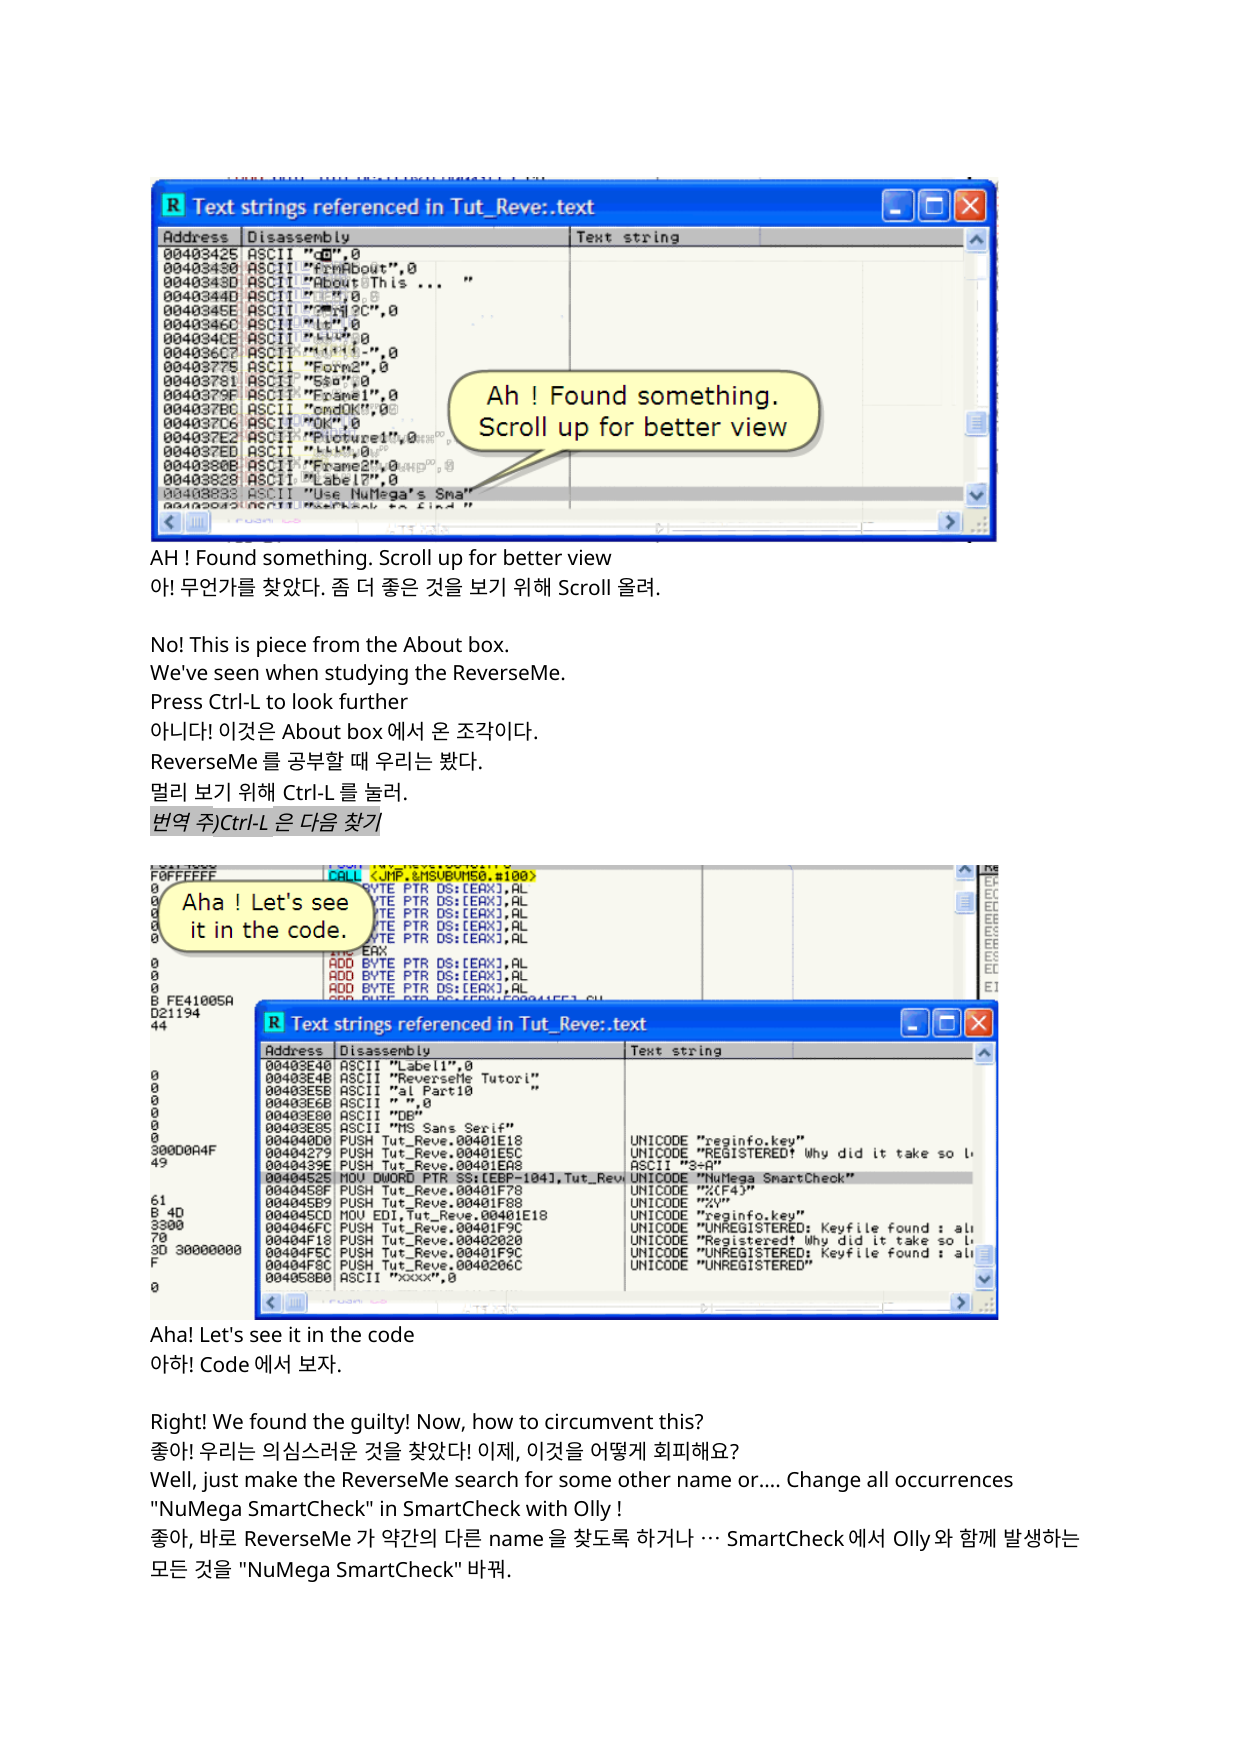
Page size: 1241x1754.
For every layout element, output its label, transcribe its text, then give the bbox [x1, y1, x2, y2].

text No! This is piece from the About box. [150, 630, 1090, 658]
text 아! 무언가를 찾았다. 좀 더 좋은 것을 보기 위해 Scroll 올려. [150, 571, 1090, 602]
text Well, just make the ReverseMe search for some other name or…. Change all occurrences "NuMega SmartCheck" in SmartCheck with Olly ! [150, 1466, 1090, 1522]
picture [150, 865, 999, 1320]
text Aha! Let's see it in the code [150, 1320, 1090, 1348]
text 좋아! 우리는 의심스러운 것을 찾았다! 이제, 이것을 어떻게 회피해요? [150, 1435, 1090, 1466]
text 좋아, 바로 ReverseMe가 약간의 다른 name을 찾도록 하거나 … SmartCheck에서 Olly와 함께 발생하는 모든 것을 "NuMega SmartCheck" 바꿔. [150, 1522, 1090, 1583]
text 아니다! 이것은 About box에서 온 조각이다. [150, 715, 1090, 746]
text 멀리 보기 위해 Ctrl-L를 눌러. [150, 776, 1090, 806]
text ReverseMe를 공부할 때 우리는 봤다. [150, 746, 1090, 776]
picture [150, 177, 999, 543]
text 아하! Code에서 보자. [150, 1348, 1090, 1378]
text AH ! Found something. Scroll up for better view [150, 543, 1090, 571]
text Right! We found the guilty! Now, how to circumvent this? [150, 1407, 1090, 1435]
text 번역 주)Ctrl-L은 다음 찾기 [273, 806, 1090, 837]
text Press Ctrl-L to look further [150, 687, 1090, 715]
text We've seen when studying the ReverseMe. [150, 658, 1090, 687]
